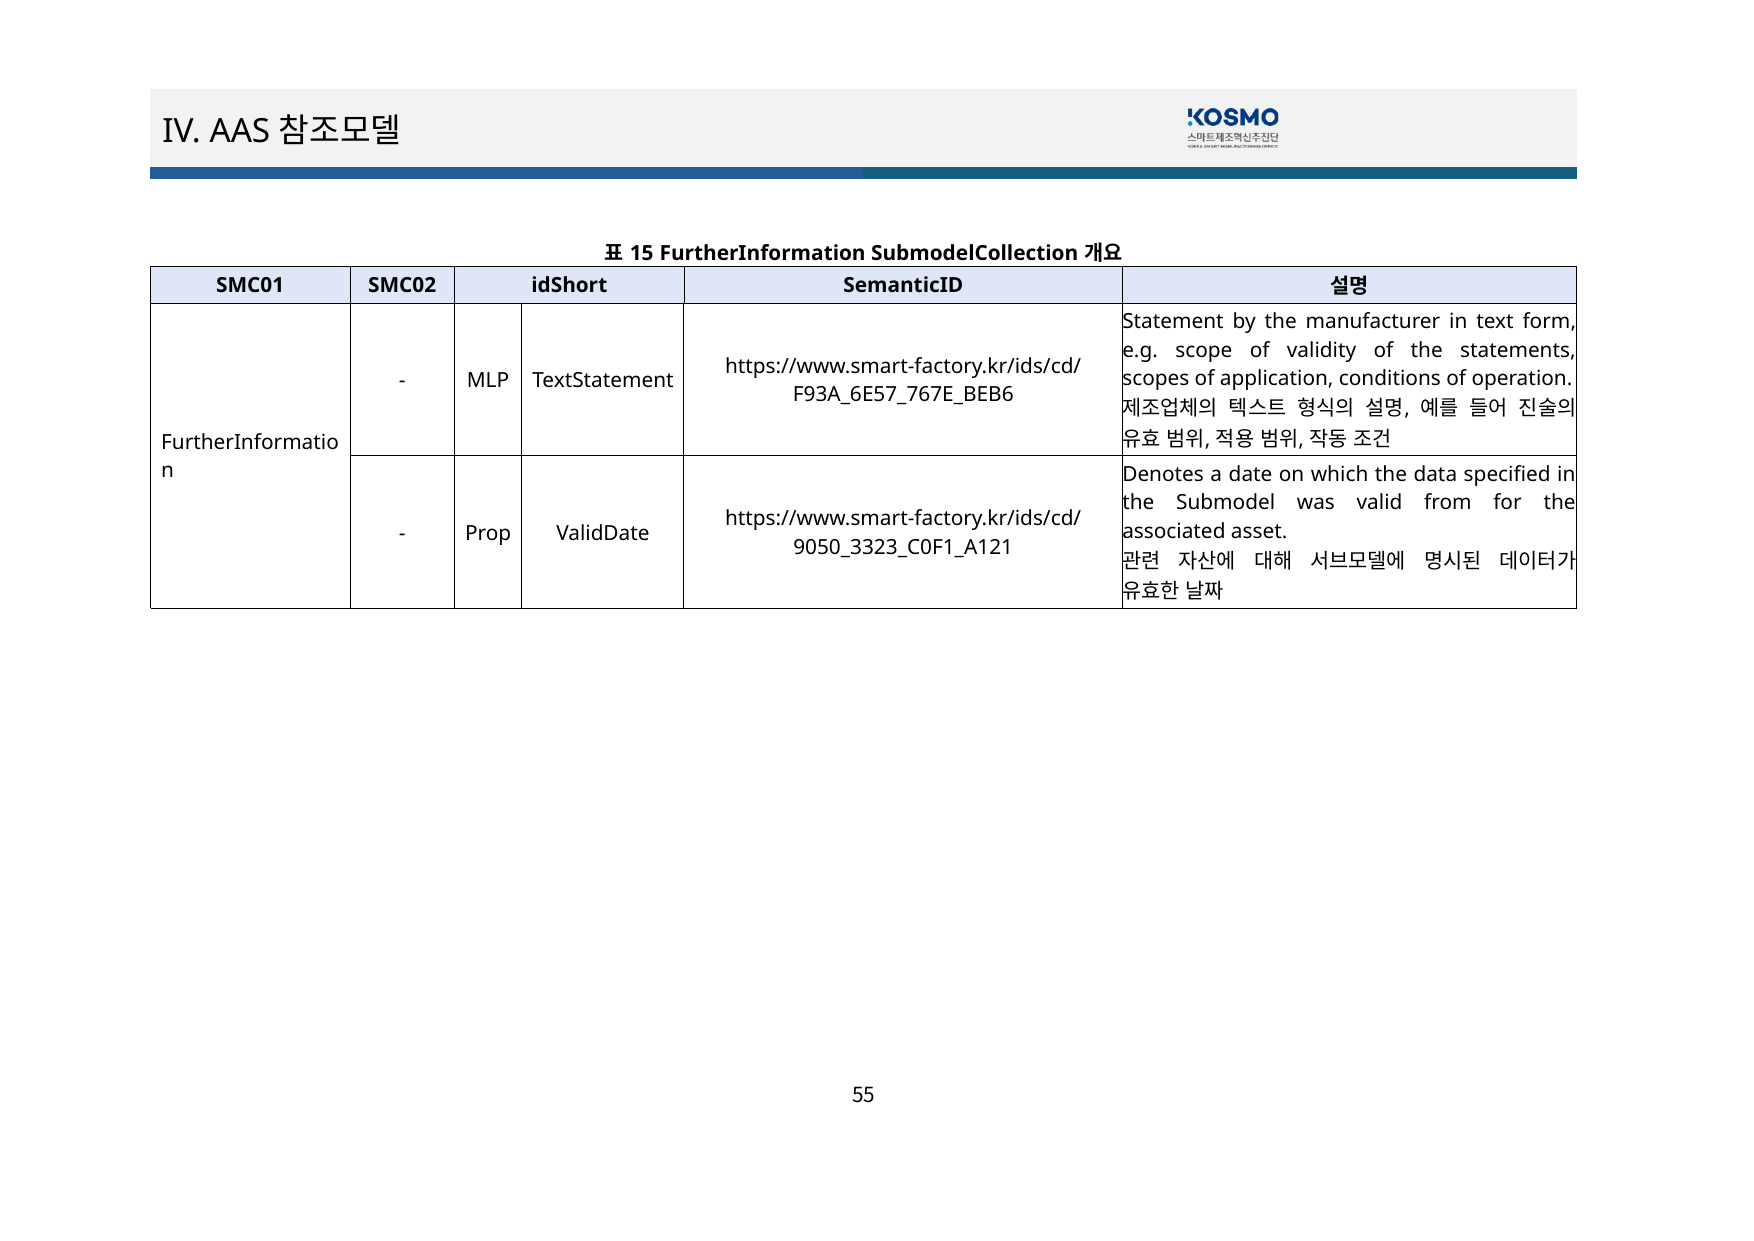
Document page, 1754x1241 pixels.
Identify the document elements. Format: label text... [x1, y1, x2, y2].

table_cell TextStatement [522, 304, 683, 455]
table_cell - [351, 456, 454, 608]
table_header 설명 [1123, 267, 1576, 303]
table_header idShort [455, 267, 684, 303]
table_cell Prop [455, 456, 521, 608]
table_cell https://www.smart-factory.kr/ids/cd/9050_3323_C0F1_A121 [684, 456, 1122, 608]
table_cell Statement by the manufacturer in text form, e.g. scope of validity of the statements, scopes of application, conditions of operation. 제조업체의 텍스트 형식의 설명, 예를 들어 진술의 유효 범위, 적용 범위, 작동 조건 [1123, 304, 1576, 455]
picture [1187, 108, 1279, 148]
table_cell Denotes a date on which the data specified in the Submodel was valid from for the associated asset. 관련 자산에 대해 서브모델에 명시된 데이터가 유효한 날짜 [1123, 456, 1576, 608]
table_header SMC01 [151, 267, 350, 303]
table_header SMC02 [351, 267, 454, 303]
table_cell https://www.smart-factory.kr/ids/cd/F93A_6E57_767E_BEB6 [684, 304, 1122, 455]
table_cell - [351, 304, 454, 455]
table_cell MLP [455, 304, 521, 455]
table_header SemanticID [685, 267, 1122, 303]
table_cell ValidDate [522, 456, 683, 608]
table_cell FurtherInformation [151, 304, 350, 608]
